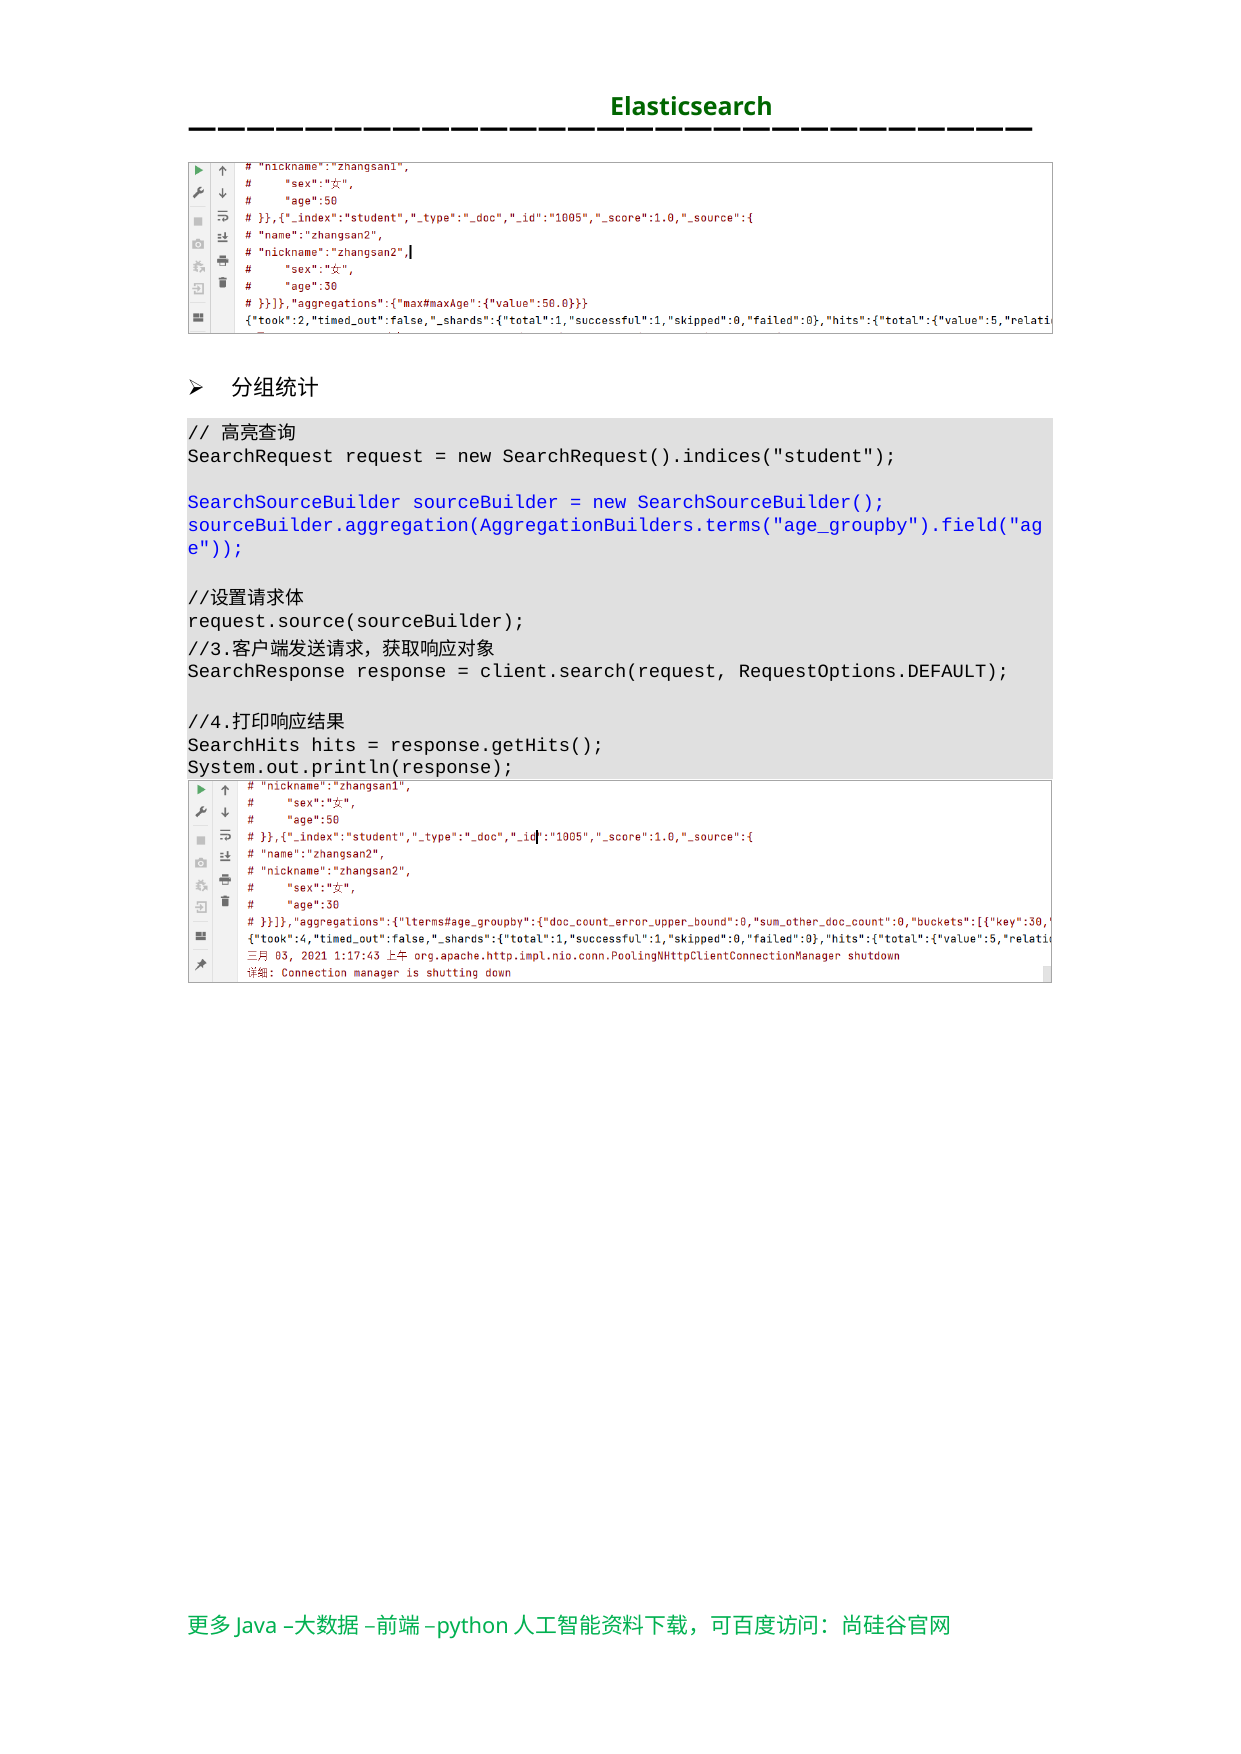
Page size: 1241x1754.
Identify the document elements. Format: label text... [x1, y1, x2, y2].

text SearchRequest request = new SearchRequest().indices("student"); [187, 445, 1053, 468]
text //3.客户端发送请求，获取响应对象 [187, 633, 1053, 661]
picture [189, 781, 1051, 982]
text sourceBuilder.aggregation(AggregationBuilders.terms("age_groupby").field("age")); [187, 514, 1053, 560]
text //4.打印响应结果 [187, 706, 1053, 734]
picture [189, 163, 1052, 333]
list 分组统计 [187, 369, 1053, 402]
text System.out.println(response); [187, 757, 1053, 779]
text //设置请求体 [187, 583, 1053, 610]
text SearchHits hits = response.getHits(); [187, 734, 1053, 757]
text request.source(sourceBuilder); [187, 610, 1053, 633]
text SearchSourceBuilder sourceBuilder = new SearchSourceBuilder(); [187, 491, 1053, 514]
text // 高亮查询 [187, 418, 1053, 445]
text SearchResponse response = client.search(request, RequestOptions.DEFAULT); [187, 661, 1053, 683]
